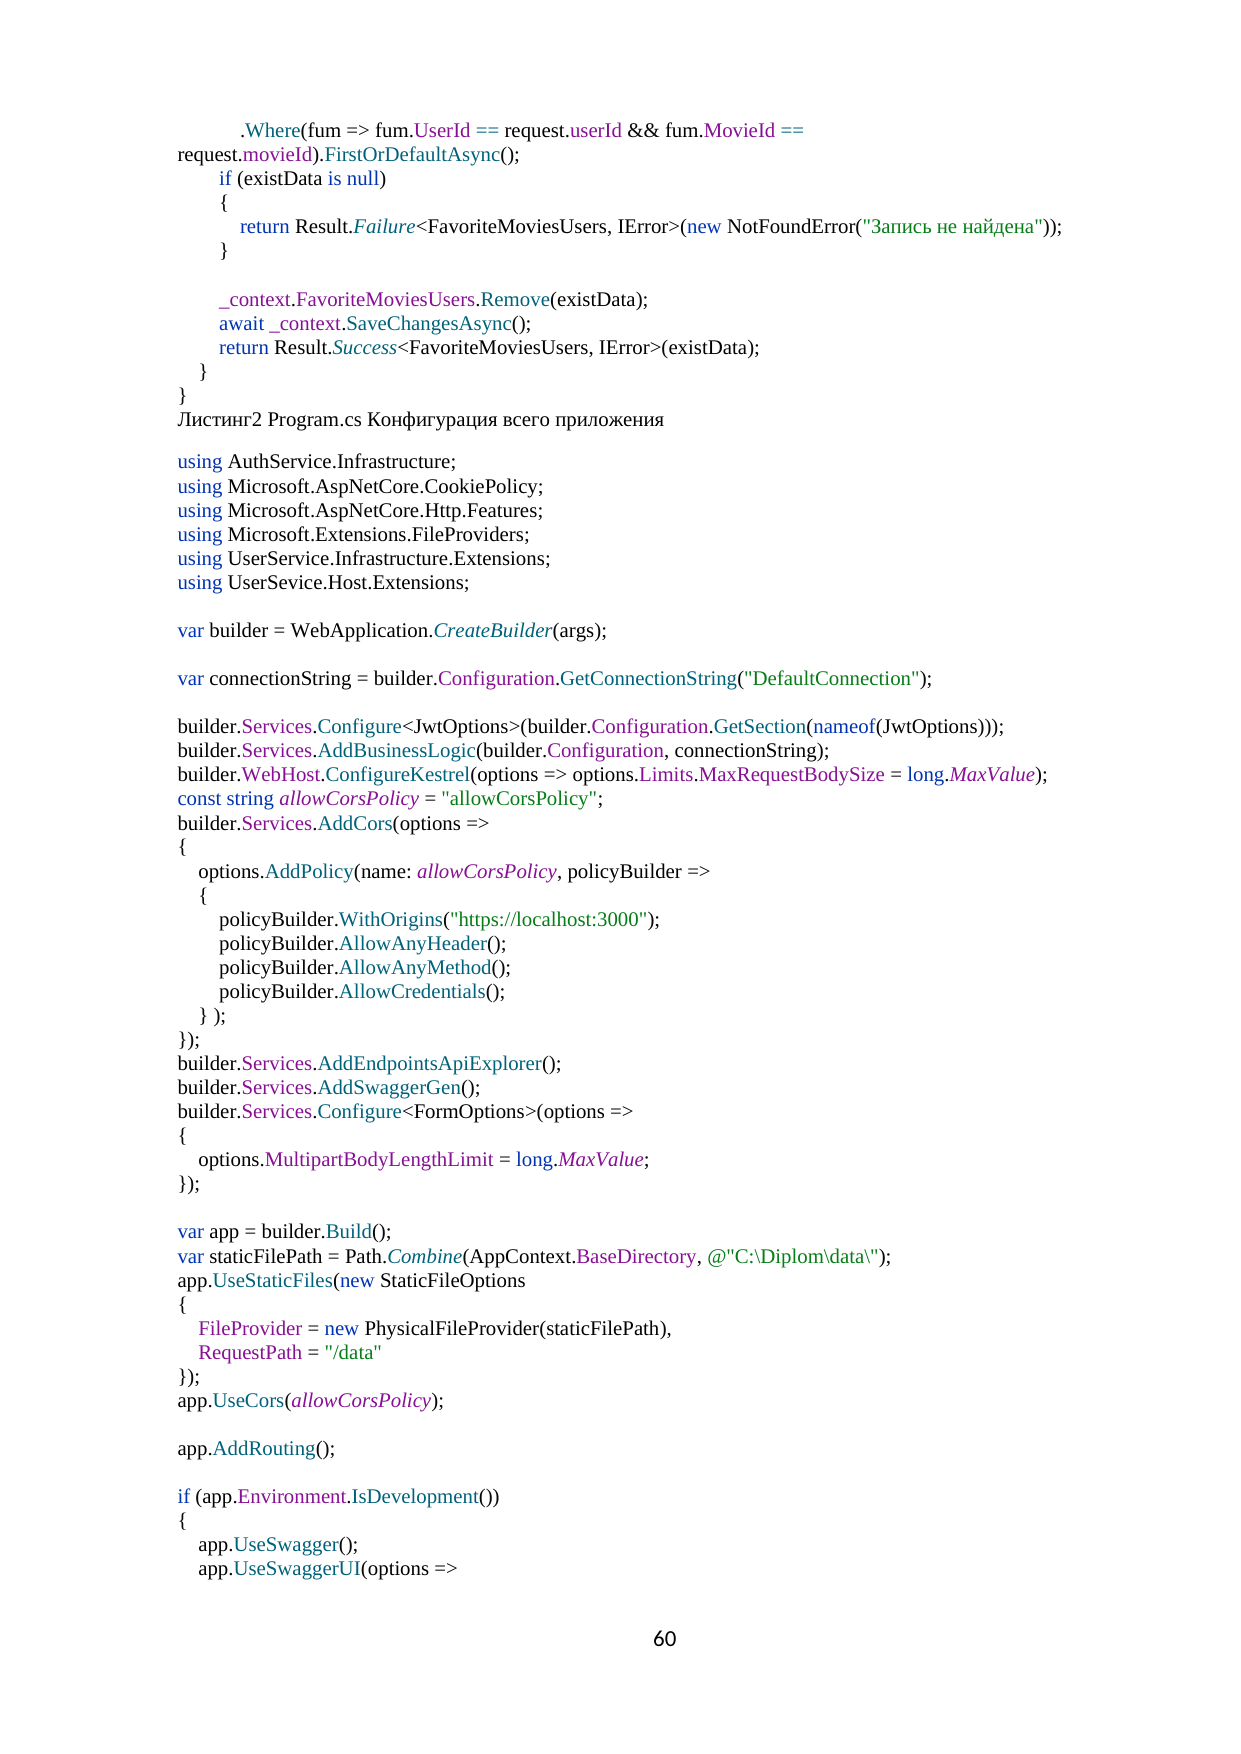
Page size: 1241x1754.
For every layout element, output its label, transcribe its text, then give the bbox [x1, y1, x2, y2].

picture [338, 987, 347, 998]
text Листинг2 Program.cs Конфигурация всего приложения [177, 407, 1152, 431]
picture [449, 150, 455, 159]
picture [462, 1493, 469, 1501]
picture [243, 1537, 248, 1550]
picture [698, 673, 702, 684]
picture [395, 916, 402, 924]
picture [338, 963, 347, 974]
picture [476, 151, 487, 159]
picture [390, 1259, 400, 1263]
picture [703, 675, 710, 683]
picture [348, 1561, 353, 1574]
picture [738, 721, 742, 732]
picture [357, 149, 361, 160]
picture [424, 916, 431, 924]
picture [264, 867, 273, 878]
picture [424, 1058, 428, 1069]
picture [341, 1108, 348, 1116]
picture [243, 1561, 248, 1574]
picture [222, 1273, 227, 1286]
picture [413, 1060, 420, 1068]
picture [394, 994, 404, 998]
picture [341, 723, 348, 731]
picture [450, 1084, 457, 1092]
picture [338, 939, 347, 950]
picture [503, 296, 510, 304]
picture [654, 673, 658, 684]
picture [614, 675, 621, 683]
picture [518, 1060, 525, 1068]
picture [377, 151, 384, 159]
picture [222, 1393, 227, 1406]
picture [431, 151, 435, 161]
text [177, 118, 1152, 407]
picture [393, 963, 399, 972]
picture [260, 123, 266, 133]
picture [397, 984, 406, 989]
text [177, 449, 1152, 1580]
picture [716, 719, 726, 723]
picture [284, 127, 291, 135]
picture [774, 721, 778, 732]
picture [377, 820, 384, 828]
picture [393, 939, 399, 948]
picture [437, 1059, 446, 1070]
picture [593, 681, 603, 685]
